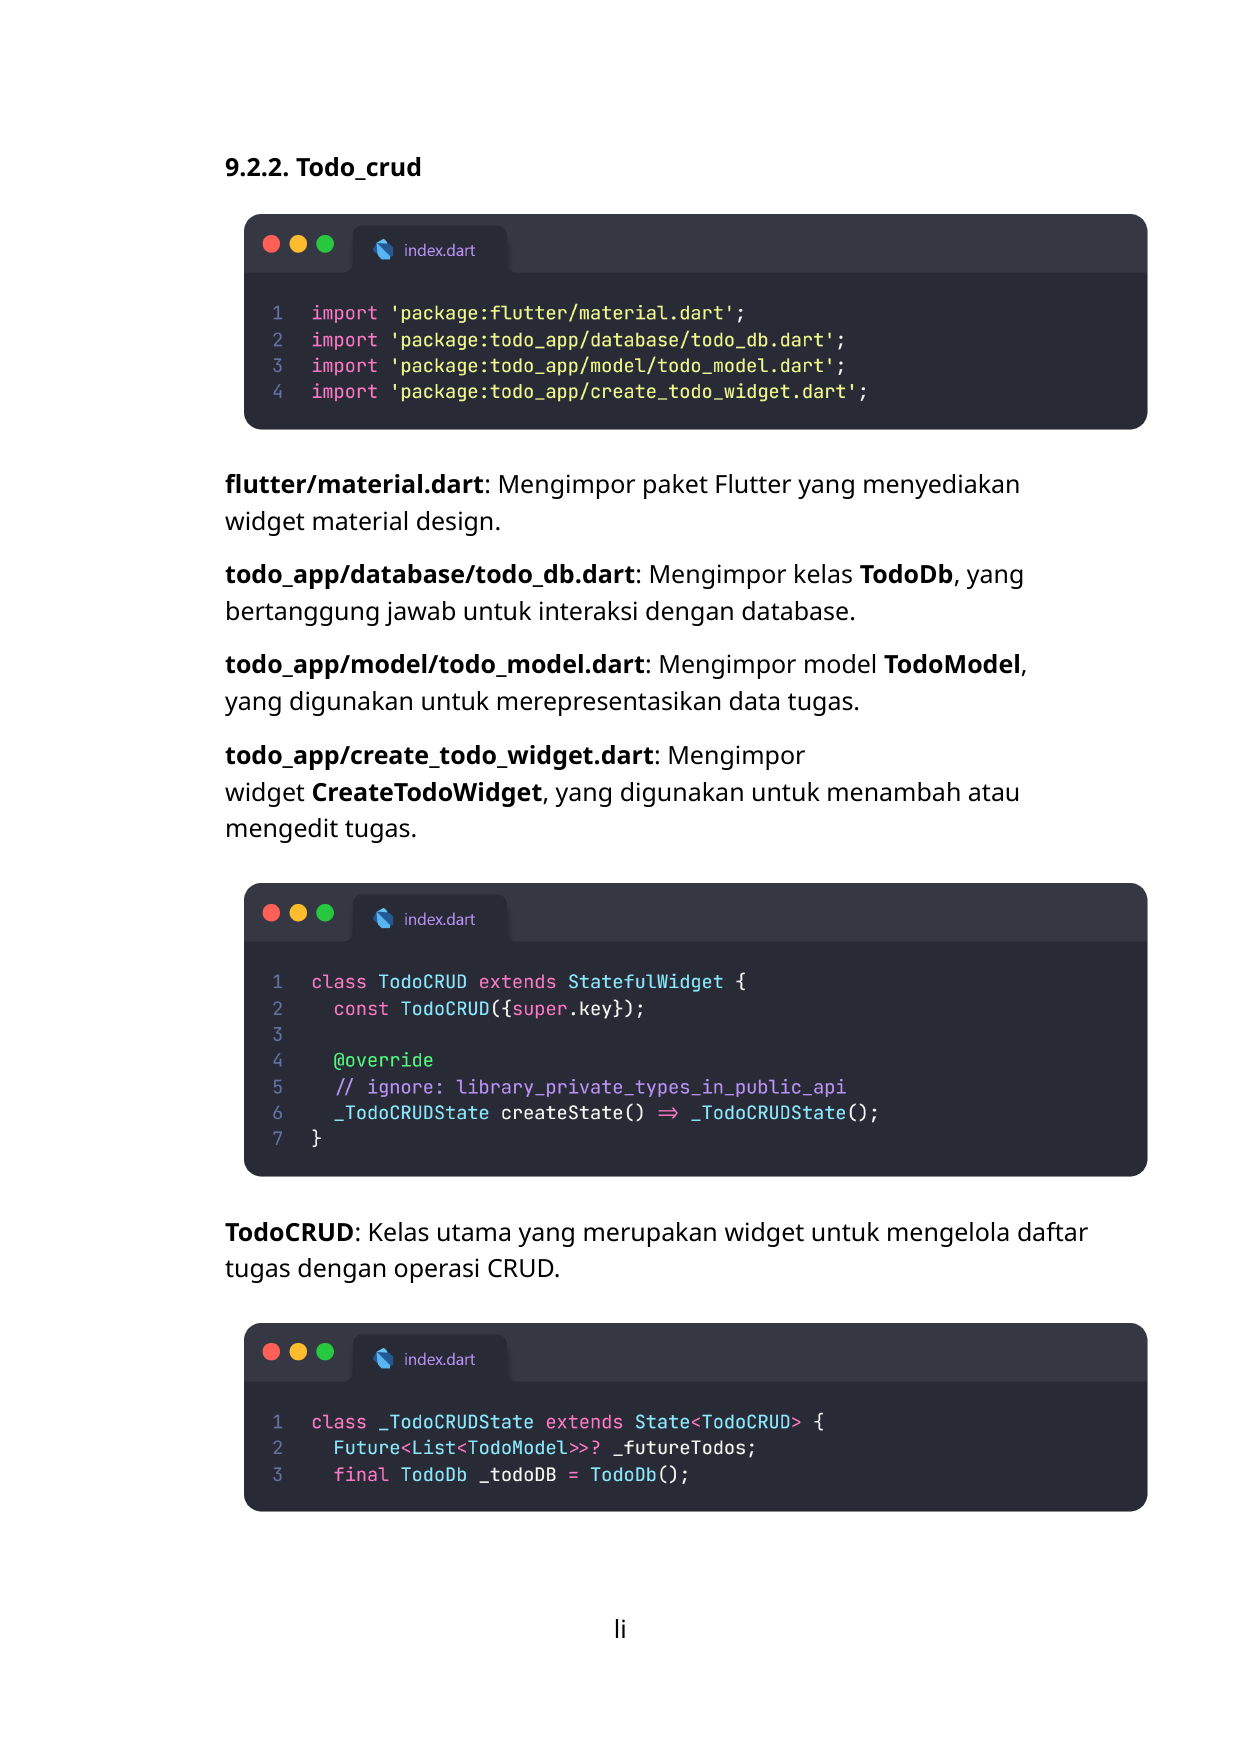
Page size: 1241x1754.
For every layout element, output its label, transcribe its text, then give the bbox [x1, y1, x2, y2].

text todo_app/create_todo_widget.dart: Mengimpor widget CreateTodoWidget, yang digunakan untuk menambah atau mengedit tugas. [225, 737, 1090, 845]
picture [225, 864, 1166, 1195]
picture [225, 1304, 1166, 1530]
text todo_app/model/todo_model.dart: Mengimpor model TodoModel, yang digunakan untuk merepresentasikan data tugas. [225, 647, 1090, 718]
text todo_app/database/todo_db.dart: Mengimpor kelas TodoDb, yang bertanggung jawab untuk interaksi dengan database. [225, 557, 1090, 628]
text TodoCRUD: Kelas utama yang merupakan widget untuk mengelola daftar tugas dengan operasi CRUD. [225, 1214, 1090, 1285]
picture [225, 195, 1166, 448]
subtitle Todo_crud [225, 150, 1090, 184]
text flutter/material.dart: Mengimpor paket Flutter yang menyediakan widget material design. [225, 467, 1090, 538]
